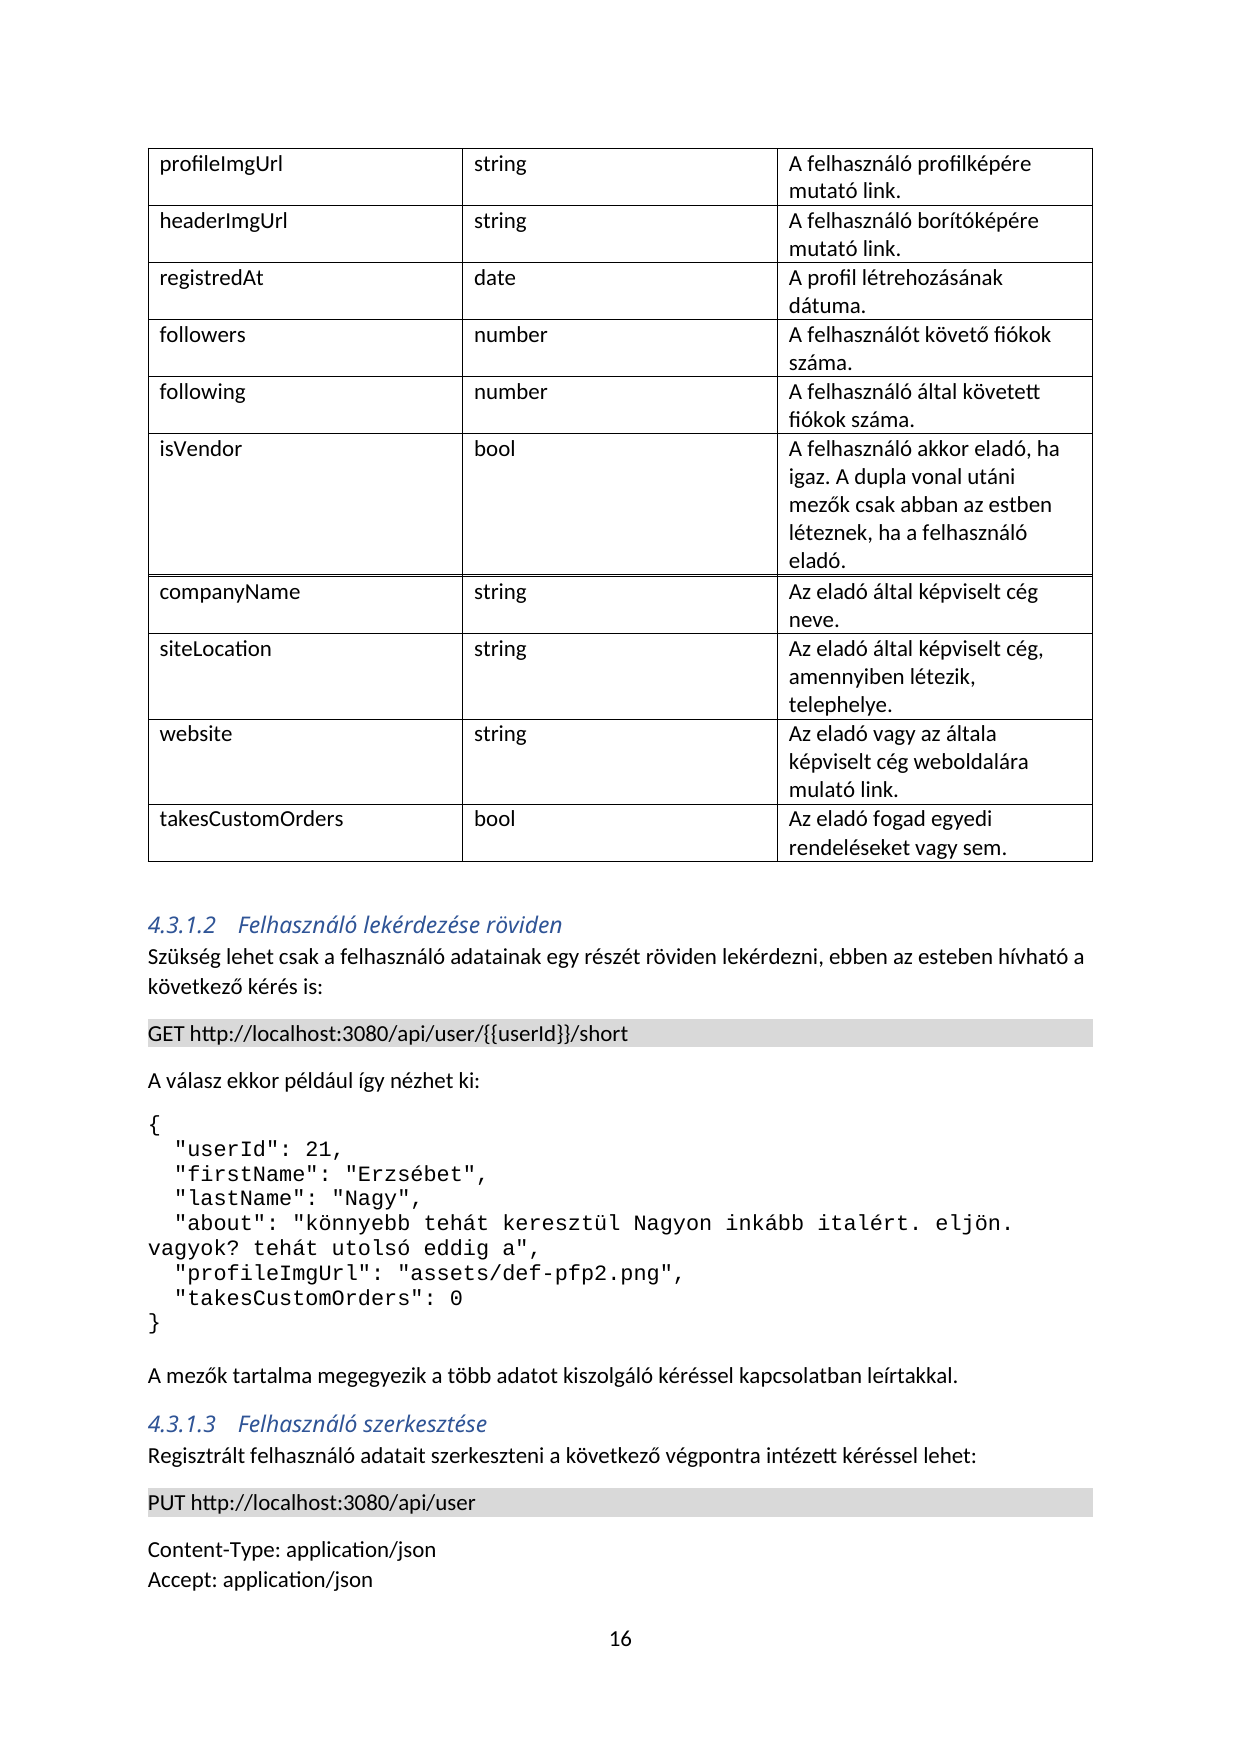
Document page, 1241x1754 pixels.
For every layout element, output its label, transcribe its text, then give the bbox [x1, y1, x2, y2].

table_cell string [463, 634, 777, 718]
table_cell isVendor [149, 434, 462, 574]
text Szükség lehet csak a felhasználó adatainak egy részét röviden lekérdezni, ebben az esteben hívható a következő kérés is: [148, 942, 1093, 1001]
table_cell A felhasználó által követett fiókok száma. [778, 377, 1092, 433]
subtitle Felhasználó szerkesztése [148, 1408, 1093, 1439]
table_cell following [149, 377, 462, 433]
text "about": "könnyebb tehát keresztül Nagyon inkább italért. eljön. vagyok? tehát utolsó eddig a", [148, 1212, 1093, 1262]
text "firstName": "Erzsébet", [148, 1163, 1093, 1187]
table_cell siteLocation [149, 634, 462, 718]
table_cell string [463, 577, 777, 633]
table_cell number [463, 320, 777, 376]
text GET http://localhost:3080/api/user/{{userId}}/short [148, 1019, 1093, 1047]
text Regisztrált felhasználó adatait szerkeszteni a következő végpontra intézett kéréssel lehet: [148, 1442, 1093, 1470]
table_cell takesCustomOrders [149, 805, 462, 861]
text "userId": 21, [148, 1138, 1093, 1163]
table_cell Az eladó fogad egyedi rendeléseket vagy sem. [778, 805, 1092, 861]
table_cell registredAt [149, 263, 462, 319]
table_cell A felhasználó akkor eladó, ha igaz. A dupla vonal utáni mezők csak abban az estben léteznek, ha a felhasználó eladó. [778, 434, 1092, 574]
table_cell website [149, 720, 462, 803]
table_cell followers [149, 320, 462, 376]
table_cell bool [463, 434, 777, 574]
table_cell A profil létrehozásának dátuma. [778, 263, 1092, 319]
table_cell string [463, 206, 777, 262]
text A mezők tartalma megegyezik a több adatot kiszolgáló kéréssel kapcsolatban leírtakkal. [148, 1361, 1093, 1389]
table_cell string [463, 149, 777, 205]
table_cell bool [463, 805, 777, 861]
table_cell A felhasználót követő fiókok száma. [778, 320, 1092, 376]
text } [148, 1311, 1093, 1336]
table_cell date [463, 263, 777, 319]
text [148, 1535, 1093, 1594]
table_cell companyName [149, 577, 462, 633]
text A válasz ekkor például így nézhet ki: [148, 1066, 1093, 1094]
table_cell number [463, 377, 777, 433]
text "profileImgUrl": "assets/def-pfp2.png", [148, 1262, 1093, 1287]
subtitle Felhasználó lekérdezése röviden [148, 908, 1093, 940]
table_cell headerImgUrl [149, 206, 462, 262]
table_cell Az eladó által képviselt cég, amennyiben létezik, telephelye. [778, 634, 1092, 718]
table_cell profileImgUrl [149, 149, 462, 205]
table_cell string [463, 720, 777, 803]
table_cell Az eladó vagy az általa képviselt cég weboldalára mulató link. [778, 720, 1092, 803]
table_cell Az eladó által képviselt cég neve. [778, 577, 1092, 633]
text { [148, 1113, 1093, 1138]
text "takesCustomOrders": 0 [148, 1287, 1093, 1311]
table_cell A felhasználó borítóképére mutató link. [778, 206, 1092, 262]
table_cell A felhasználó profilképére mutató link. [778, 149, 1092, 205]
text PUT http://localhost:3080/api/user [148, 1488, 1093, 1517]
text "lastName": "Nagy", [148, 1187, 1093, 1212]
